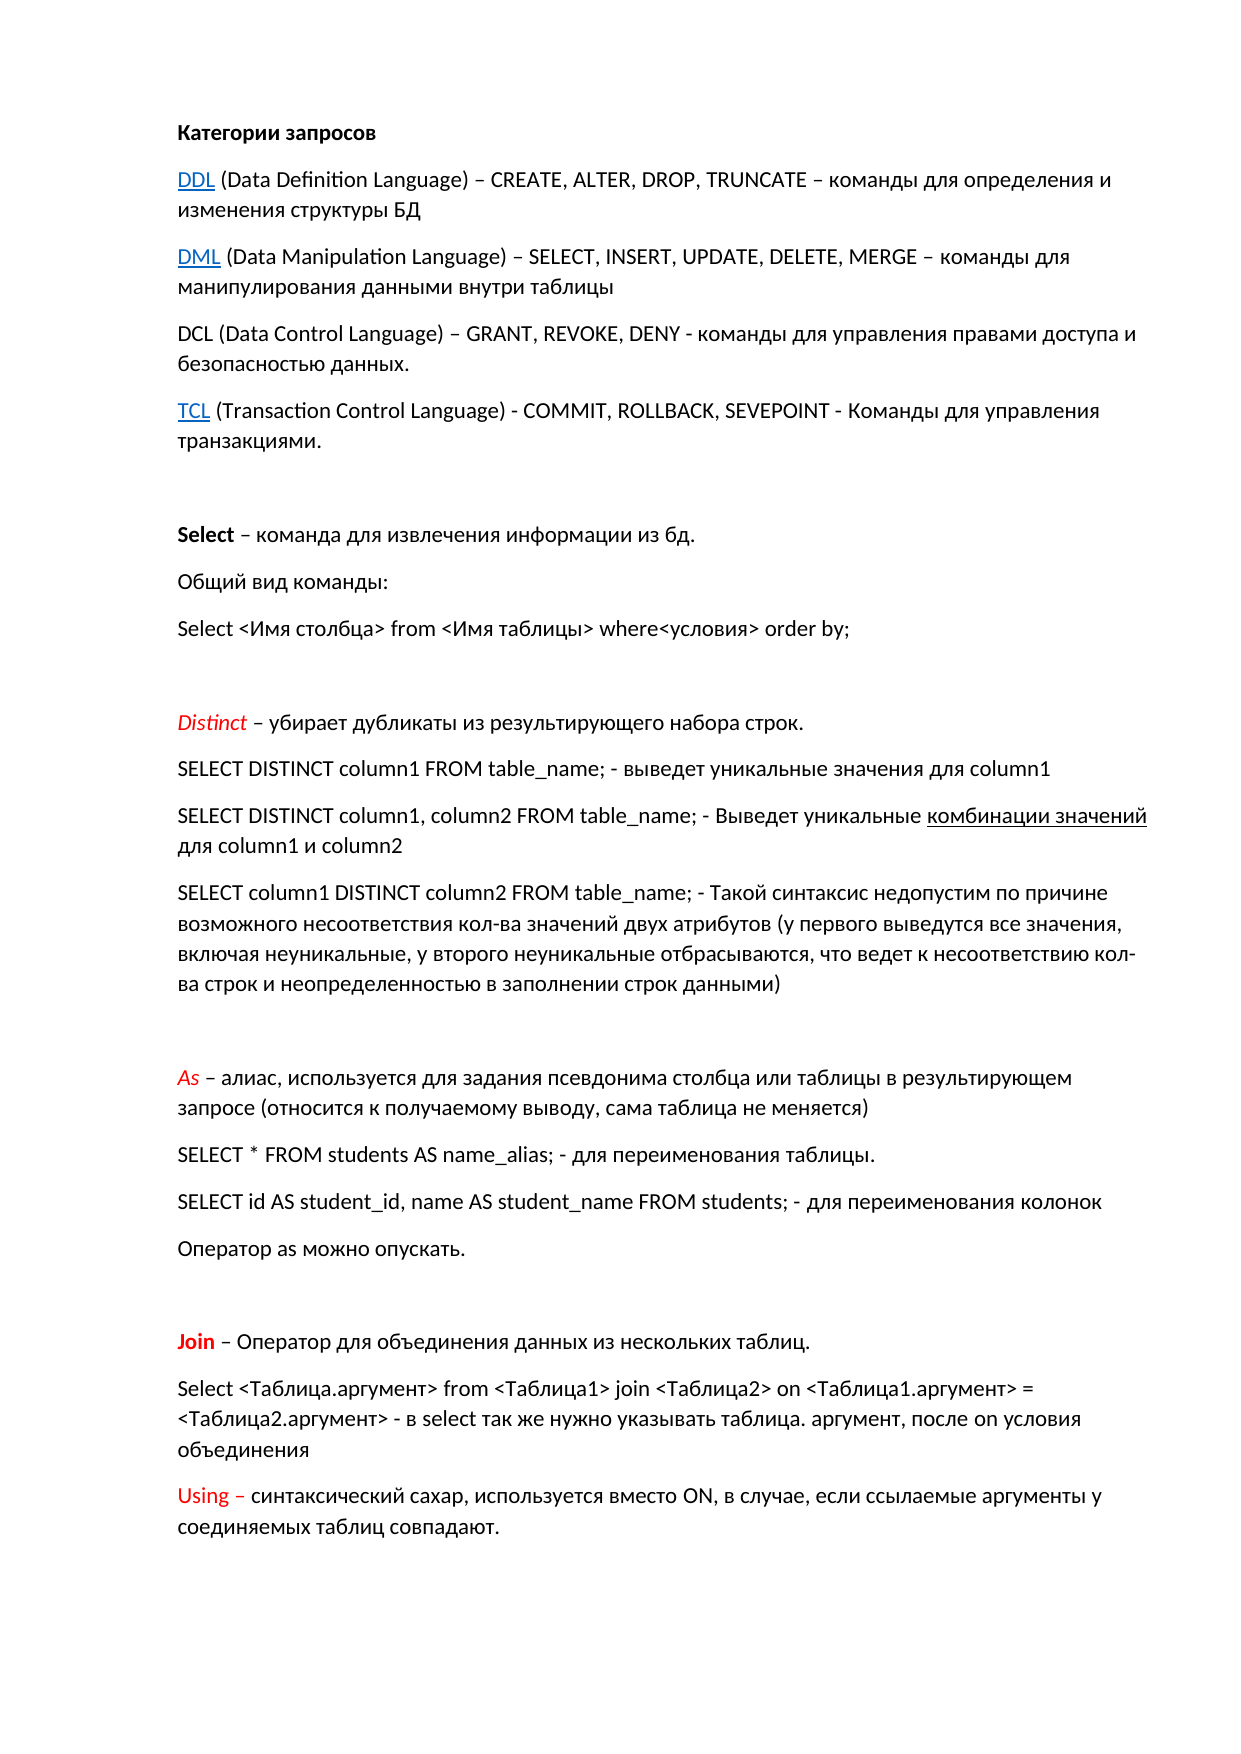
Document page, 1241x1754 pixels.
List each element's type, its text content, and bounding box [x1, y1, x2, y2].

text Категории запросов [177, 118, 1152, 146]
text Общий вид команды: [177, 567, 1152, 595]
text Оператор as можно опускать. [177, 1234, 1152, 1262]
text DML (Data Manipulation Language) – SELECT, INSERT, UPDATE, DELETE, MERGE – команды для манипулирования данными внутри таблицы [177, 242, 1152, 300]
text Select – команда для извлечения информации из бд. [177, 520, 1152, 548]
text DCL (Data Control Language) – GRANT, REVOKE, DENY - команды для управления правами доступа и безопасностью данных. [177, 319, 1152, 377]
text SELECT id AS student_id, name AS student_name FROM students; - для переименования колонок [177, 1187, 1152, 1215]
text Select <Таблица.аргумент> from <Таблица1> join <Таблица2> on <Таблица1.аргумент> = <Таблица2.аргумент> - в select так же нужно указывать таблица. аргумент, после on условия объединения [177, 1374, 1152, 1463]
text Select <Имя столбца> from <Имя таблицы> where<условия> order by; [177, 614, 1152, 642]
text DDL (Data Definition Language) – CREATE, ALTER, DROP, TRUNCATE – команды для определения и изменения структуры БД [177, 165, 1152, 223]
text Join – Оператор для объединения данных из нескольких таблиц. [177, 1327, 1152, 1356]
text Distinct – убирает дубликаты из результирующего набора строк. [177, 708, 1152, 736]
text SELECT DISTINCT column1 FROM table_name; - выведет уникальные значения для column1 [177, 754, 1152, 783]
text SELECT DISTINCT column1, column2 FROM table_name; - Выведет уникальные комбинации значений для column1 и column2 [177, 801, 1152, 860]
text SELECT * FROM students AS name_alias; - для переименования таблицы. [177, 1140, 1152, 1168]
text SELECT column1 DISTINCT column2 FROM table_name; - Такой синтаксис недопустим по причине возможного несоответствия кол-ва значений двух атрибутов (у первого выведутся все значения, включая неуникальные, у второго неуникальные отбрасываются, что ведет к несоответствию кол-ва строк и неопределенностью в заполнении строк данными) [177, 878, 1152, 997]
text As – алиас, используется для задания псевдонима столбца или таблицы в результирующем запросе (относится к получаемому выводу, сама таблица не меняется) [177, 1063, 1152, 1121]
text TCL (Transaction Control Language) - COMMIT, ROLLBACK, SEVEPOINT - Команды для управления транзакциями. [177, 396, 1152, 454]
text Using – синтаксический сахар, используется вместо ON, в случае, если ссылаемые аргументы у соединяемых таблиц совпадают. [177, 1482, 1152, 1540]
